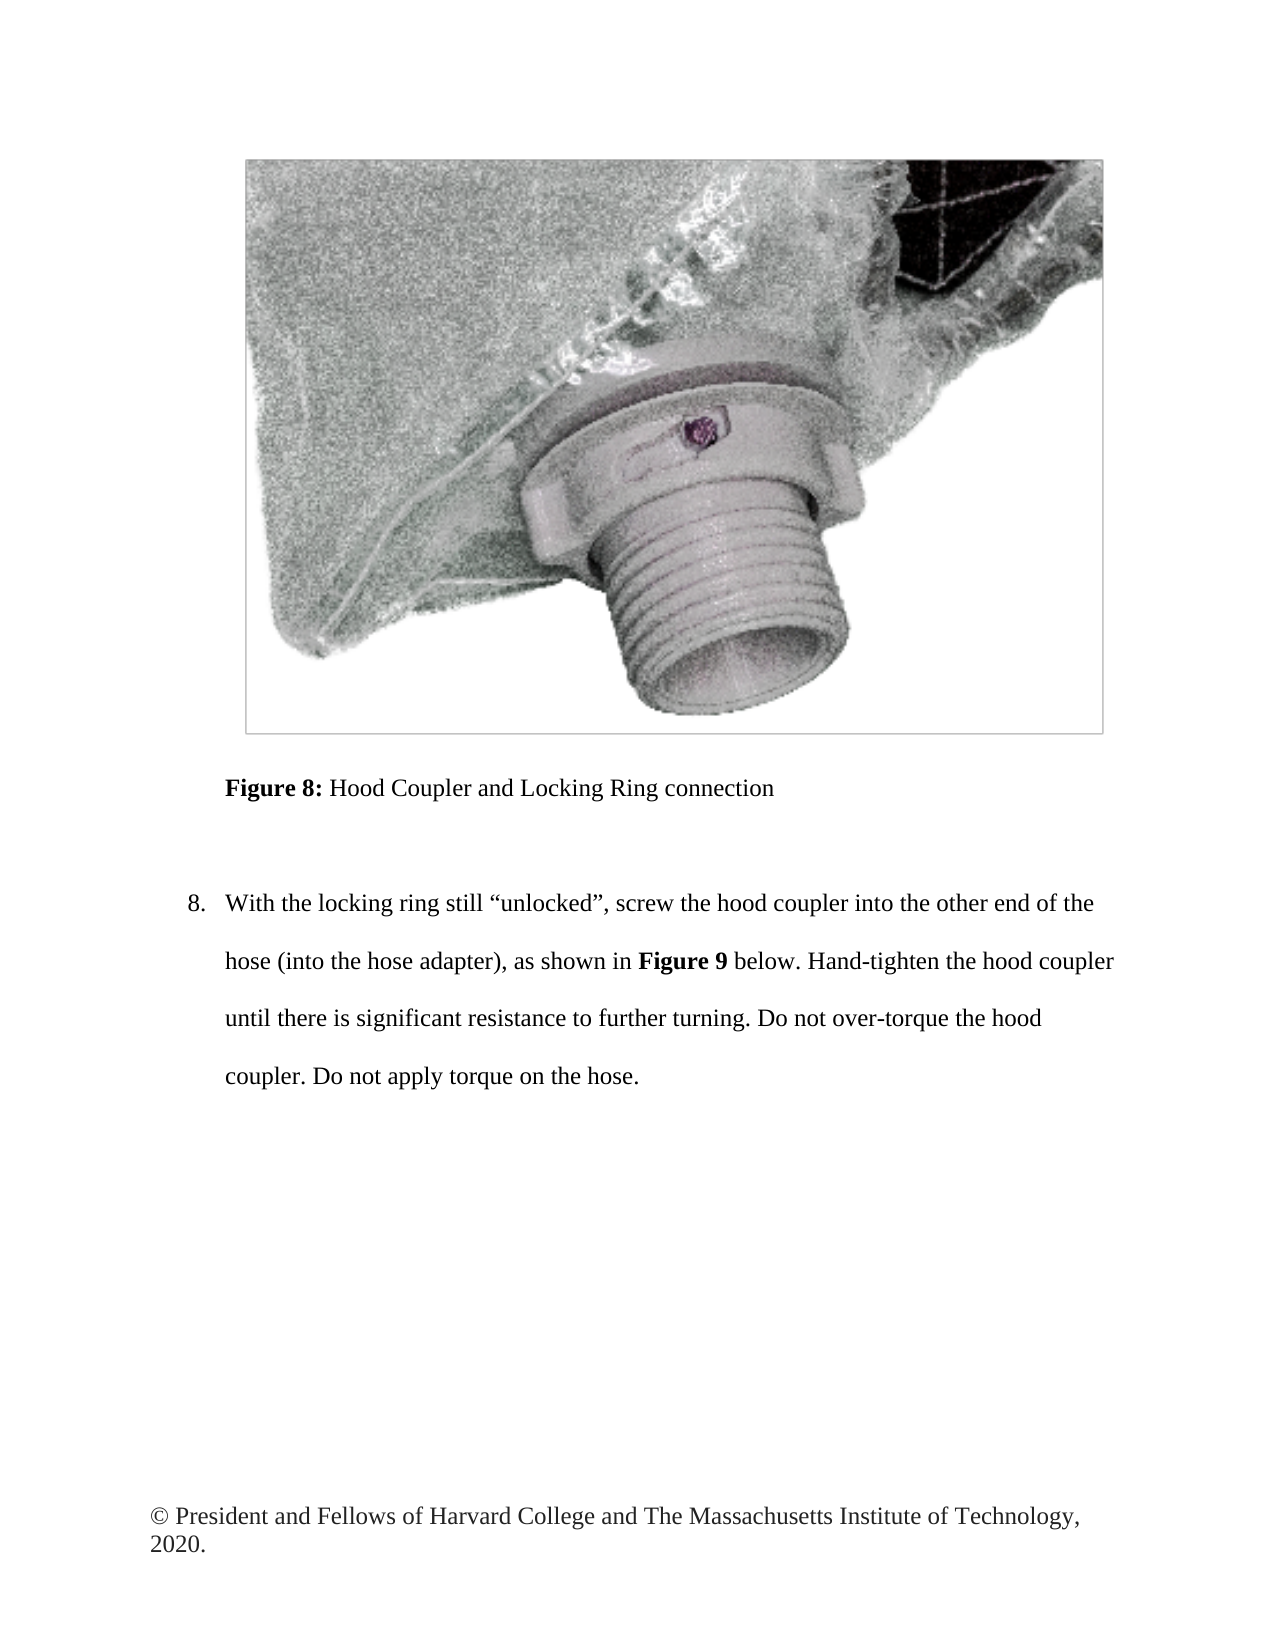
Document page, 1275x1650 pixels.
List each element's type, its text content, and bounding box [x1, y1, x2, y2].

picture [228, 150, 1122, 746]
list Figure 8: Hood Coupler and Locking Ring connection [225, 773, 1125, 802]
list With the locking ring still “unlocked”, screw the hood coupler into the other end of the hose (into the hose adapter), as shown in Figure 9 below. Hand-tighten the hood coupler until there is significant resistance to further turning. Do not over-torque the hood coupler. Do not apply torque on the hose. [187, 888, 1125, 1089]
